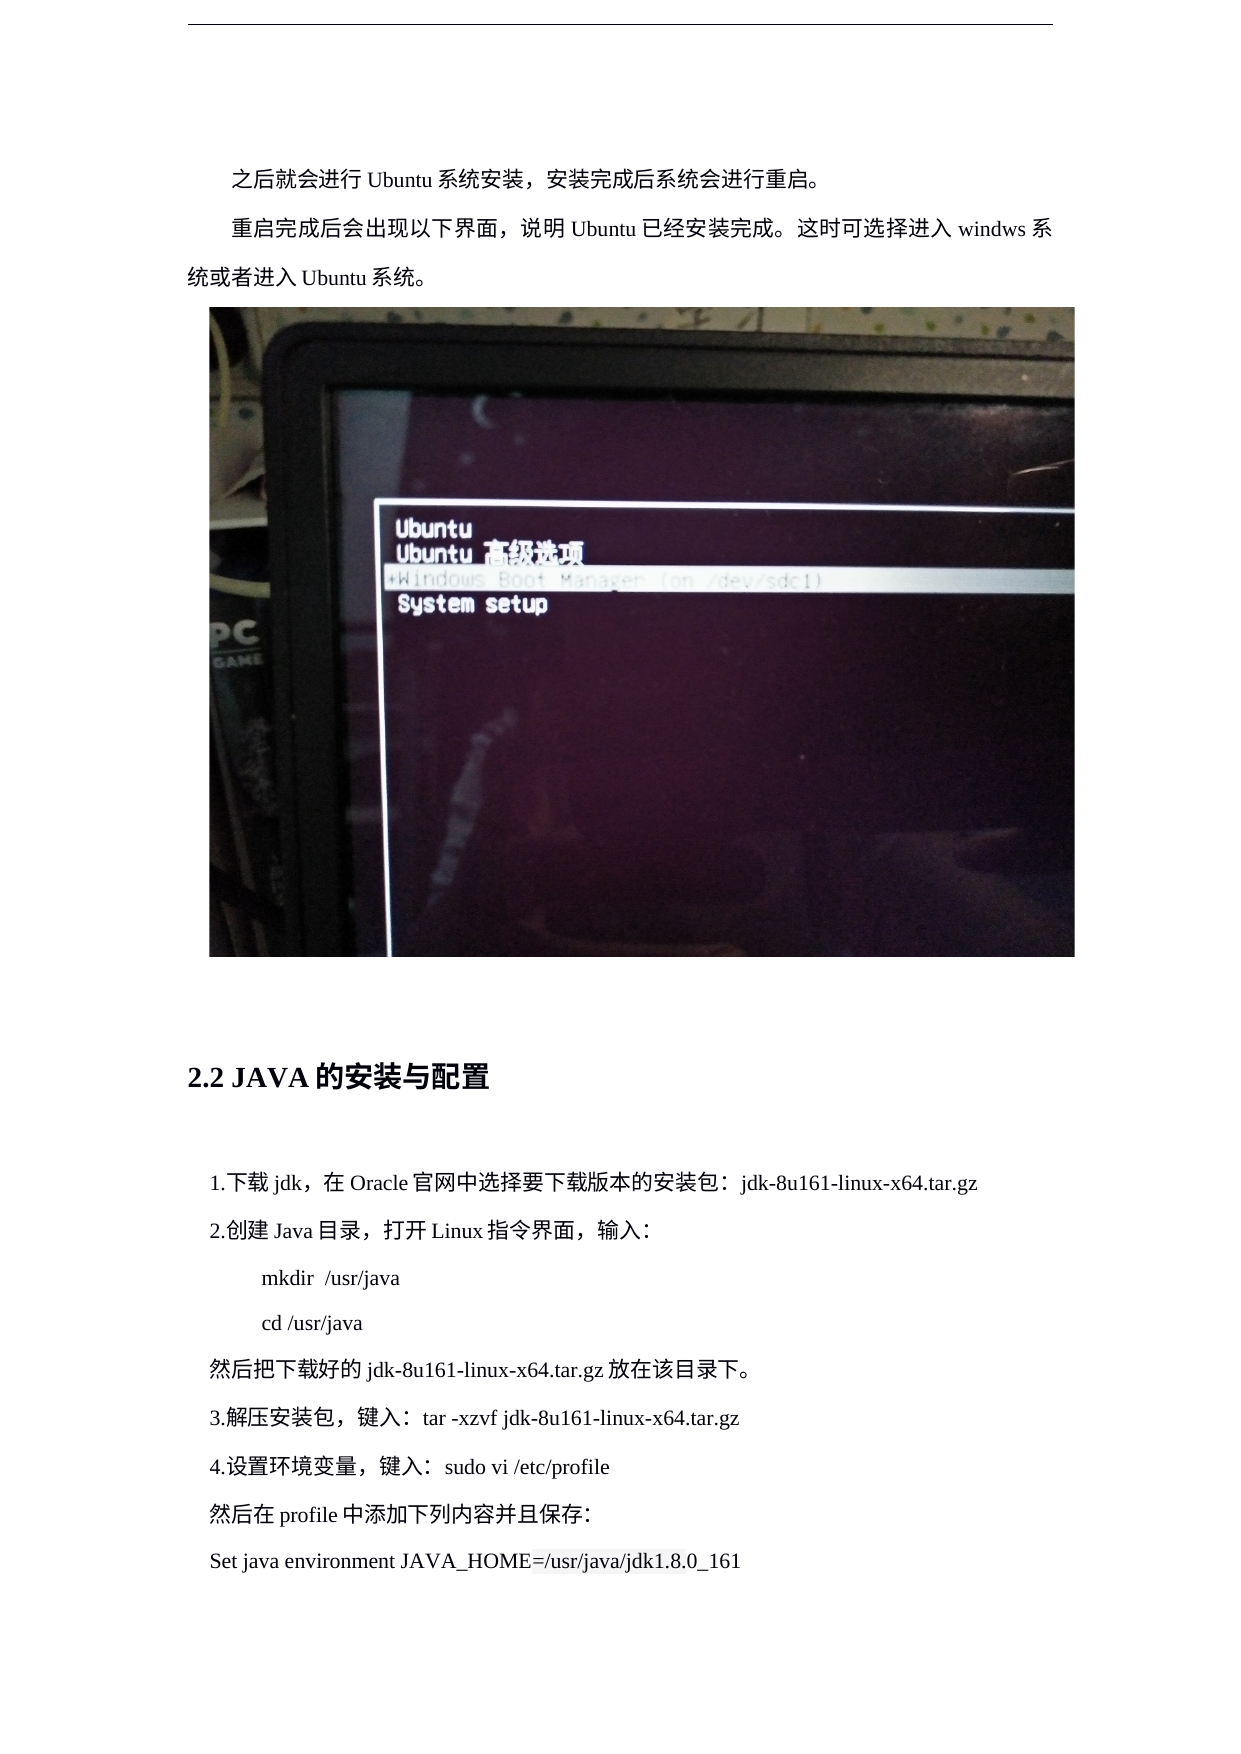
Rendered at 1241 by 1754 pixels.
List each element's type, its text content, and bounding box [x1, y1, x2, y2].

text 1.下载jdk，在Oracle官网中选择要下载版本的安装包：jdk-8u161-linux-x64.tar.gz [187, 1165, 1053, 1197]
picture [209, 307, 1075, 957]
text 然后在profile中添加下列内容并且保存： [187, 1497, 1053, 1529]
text 重启完成后会出现以下界面，说明Ubuntu已经安装完成。这时可选择进入windws系统或者进入Ubuntu系统。 [187, 210, 1053, 292]
text 4.设置环境变量，键入：sudo vi /etc/profile [187, 1448, 1053, 1481]
subtitle 2.2 JAVA的安装与配置 [187, 1042, 1053, 1107]
text 然后把下载好的jdk-8u161-linux-x64.tar.gz放在该目录下。 [187, 1352, 1053, 1384]
text 之后就会进行Ubuntu系统安装，安装完成后系统会进行重启。 [187, 162, 1053, 194]
text cd /usr/java [187, 1306, 1053, 1339]
text 3.解压安装包，键入：tar -xzvf jdk-8u161-linux-x64.tar.gz [187, 1400, 1053, 1432]
text 2.创建Java目录，打开Linux指令界面，输入： [187, 1213, 1053, 1246]
text mkdir /usr/java [187, 1261, 1053, 1294]
text Set java environment JAVA_HOME=/usr/java/jdk1.8.0_161 [187, 1545, 1053, 1577]
